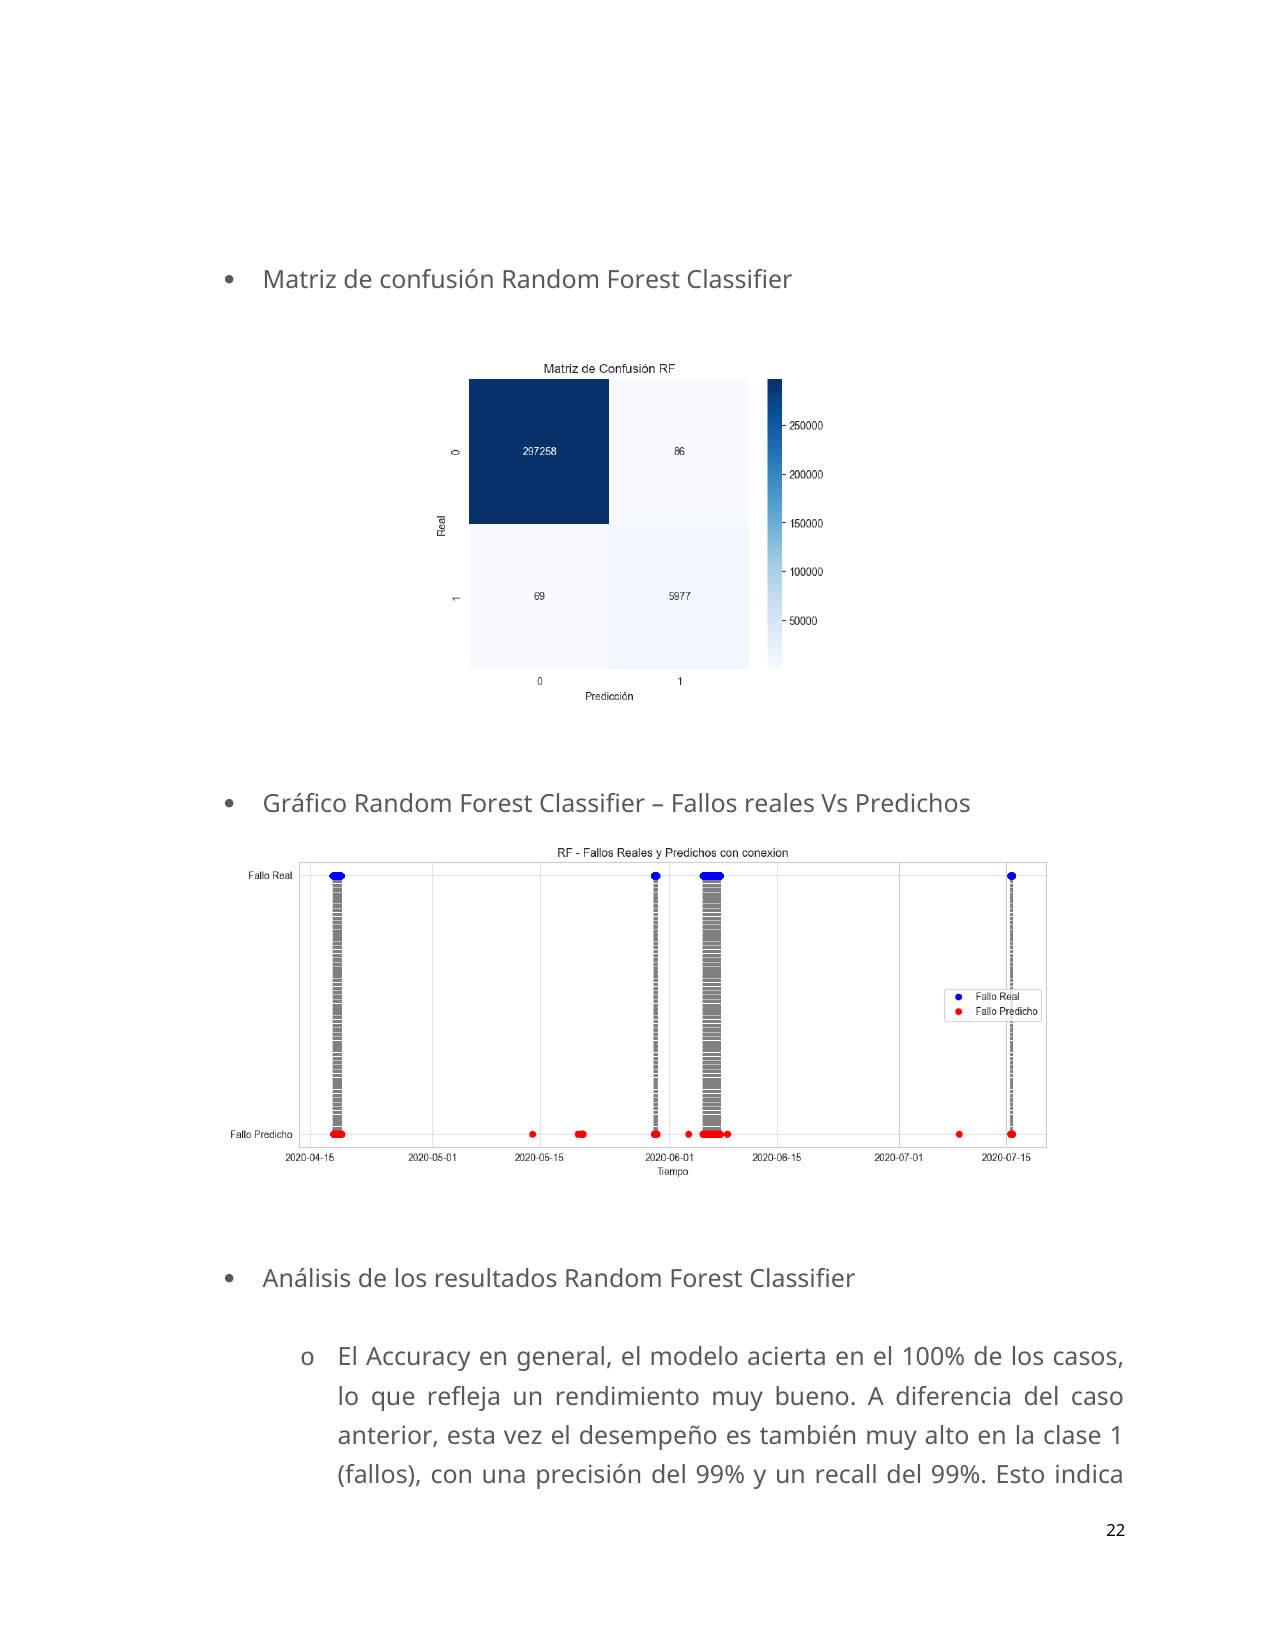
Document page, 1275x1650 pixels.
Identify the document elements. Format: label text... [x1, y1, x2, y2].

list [300, 1339, 1125, 1491]
list Análisis de los resultados Random Forest Classifier [225, 1261, 1125, 1295]
list Gráfico Random Forest Classifier – Fallos reales Vs Predichos [225, 786, 1125, 820]
list Matriz de confusión Random Forest Classifier [225, 262, 1125, 296]
picture [223, 842, 1052, 1184]
picture [429, 356, 831, 709]
